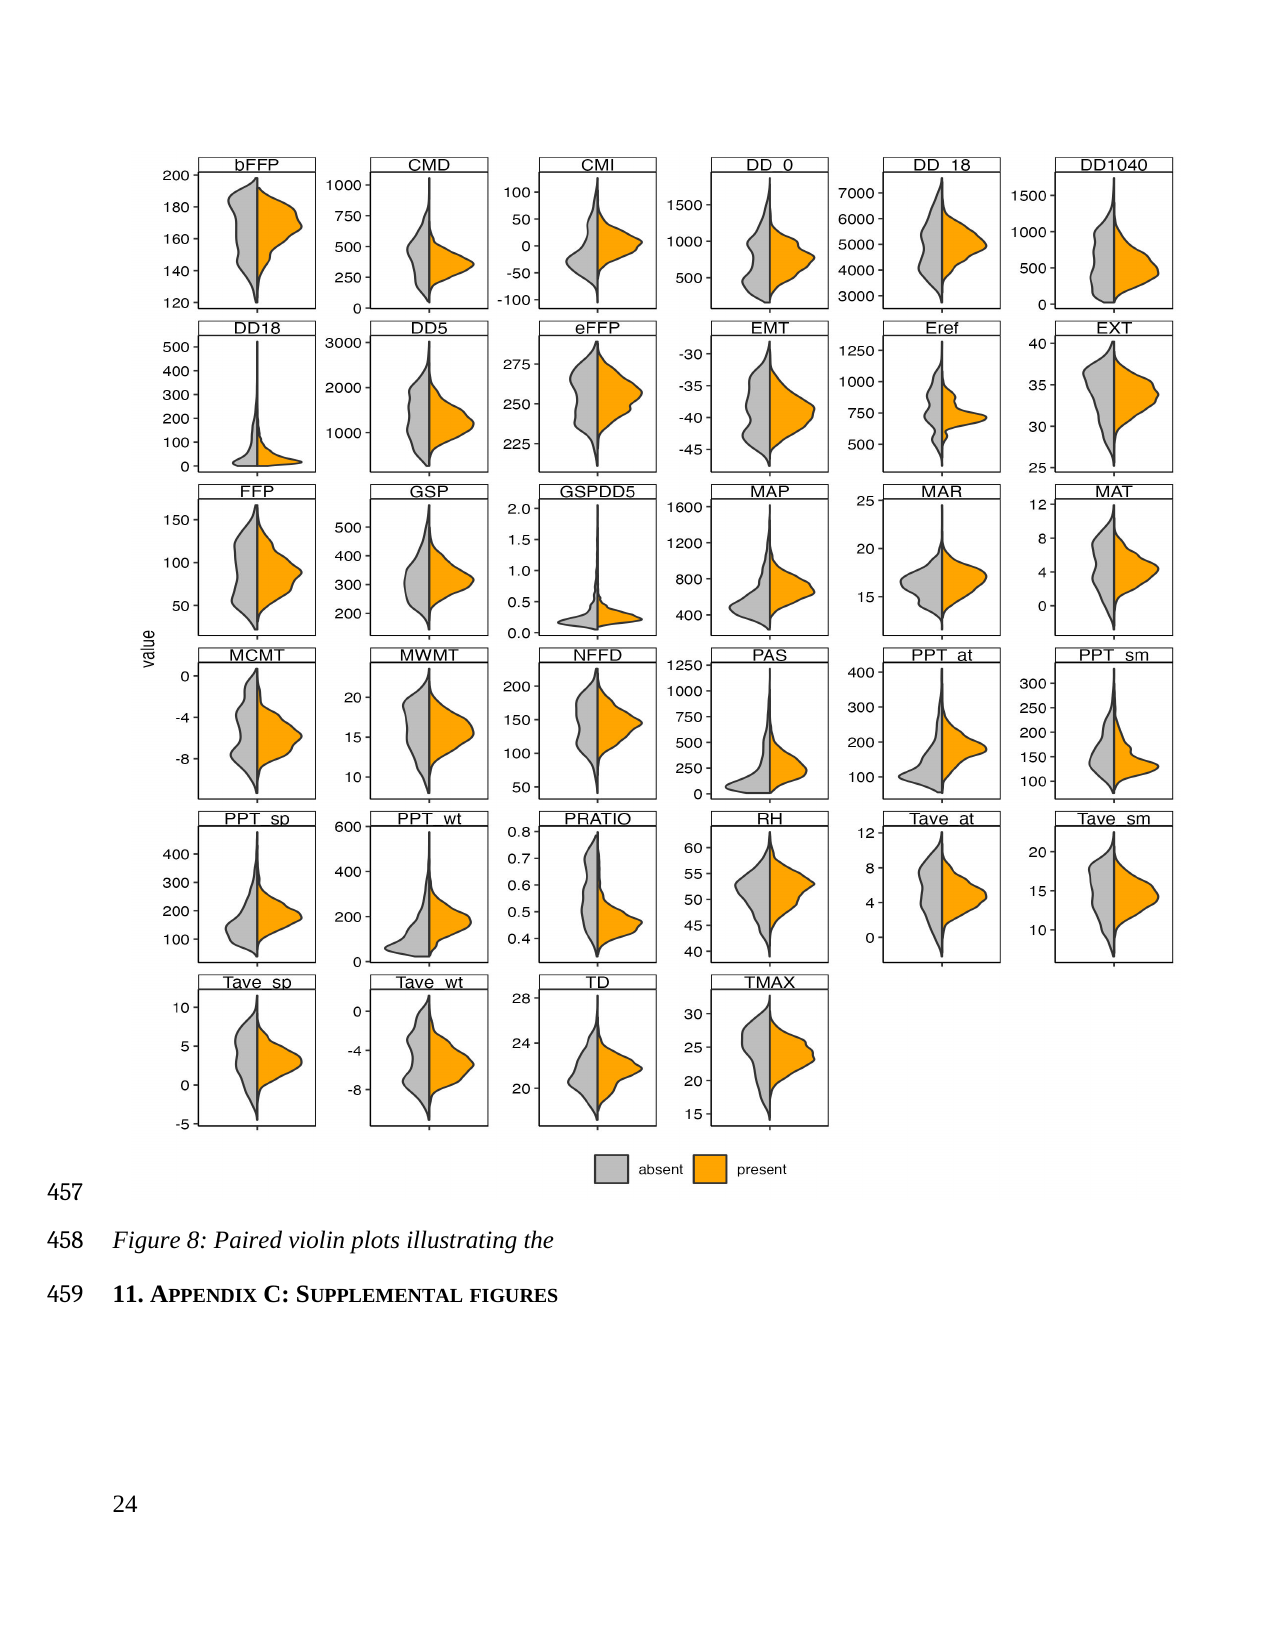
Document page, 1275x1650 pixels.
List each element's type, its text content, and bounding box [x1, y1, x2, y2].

picture [131, 150, 1182, 1200]
text Figure 8: Paired violin plots illustrating the [112, 1225, 1162, 1254]
subtitle Appendix C: Supplemental figures [112, 1279, 1162, 1307]
